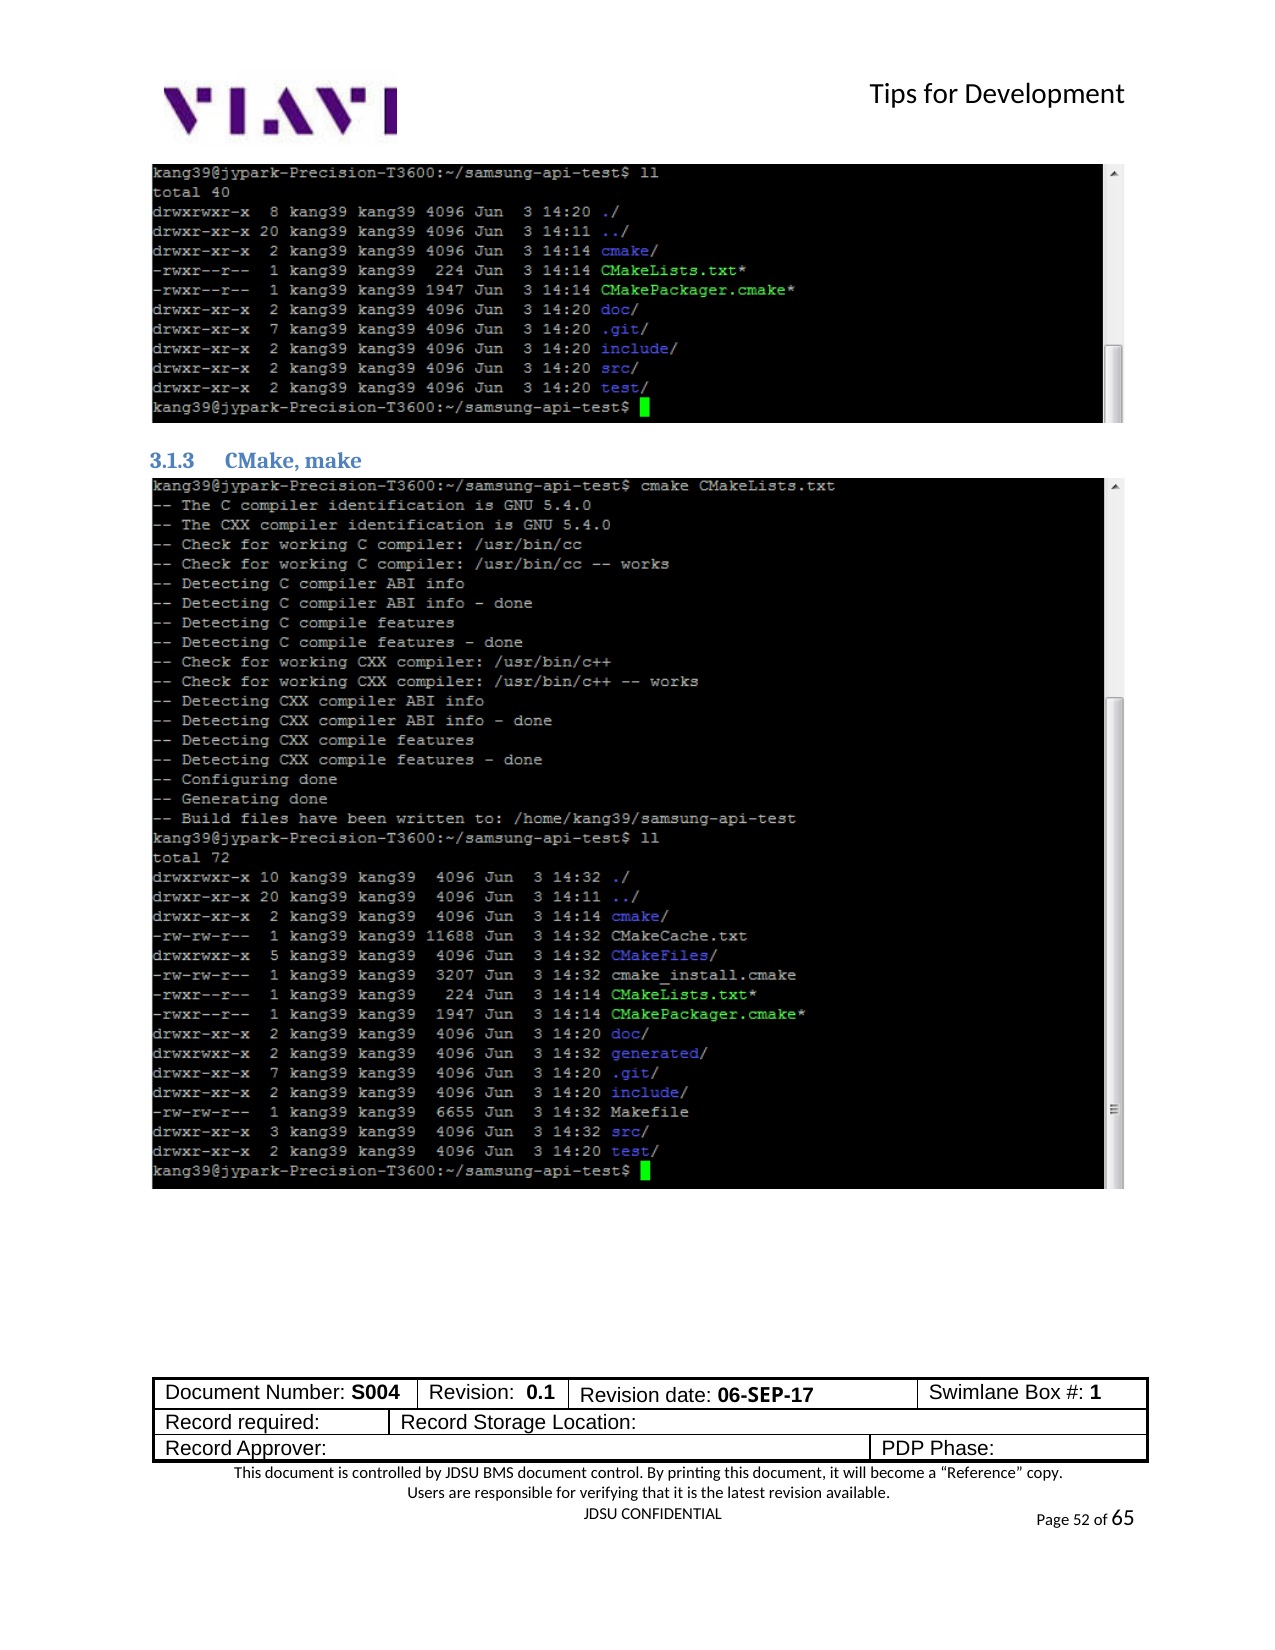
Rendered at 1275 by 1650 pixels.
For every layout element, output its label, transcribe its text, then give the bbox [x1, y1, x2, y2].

picture [162, 68, 397, 146]
picture [150, 164, 1125, 423]
picture [150, 478, 1125, 1189]
subtitle CMake, make [150, 448, 1125, 474]
